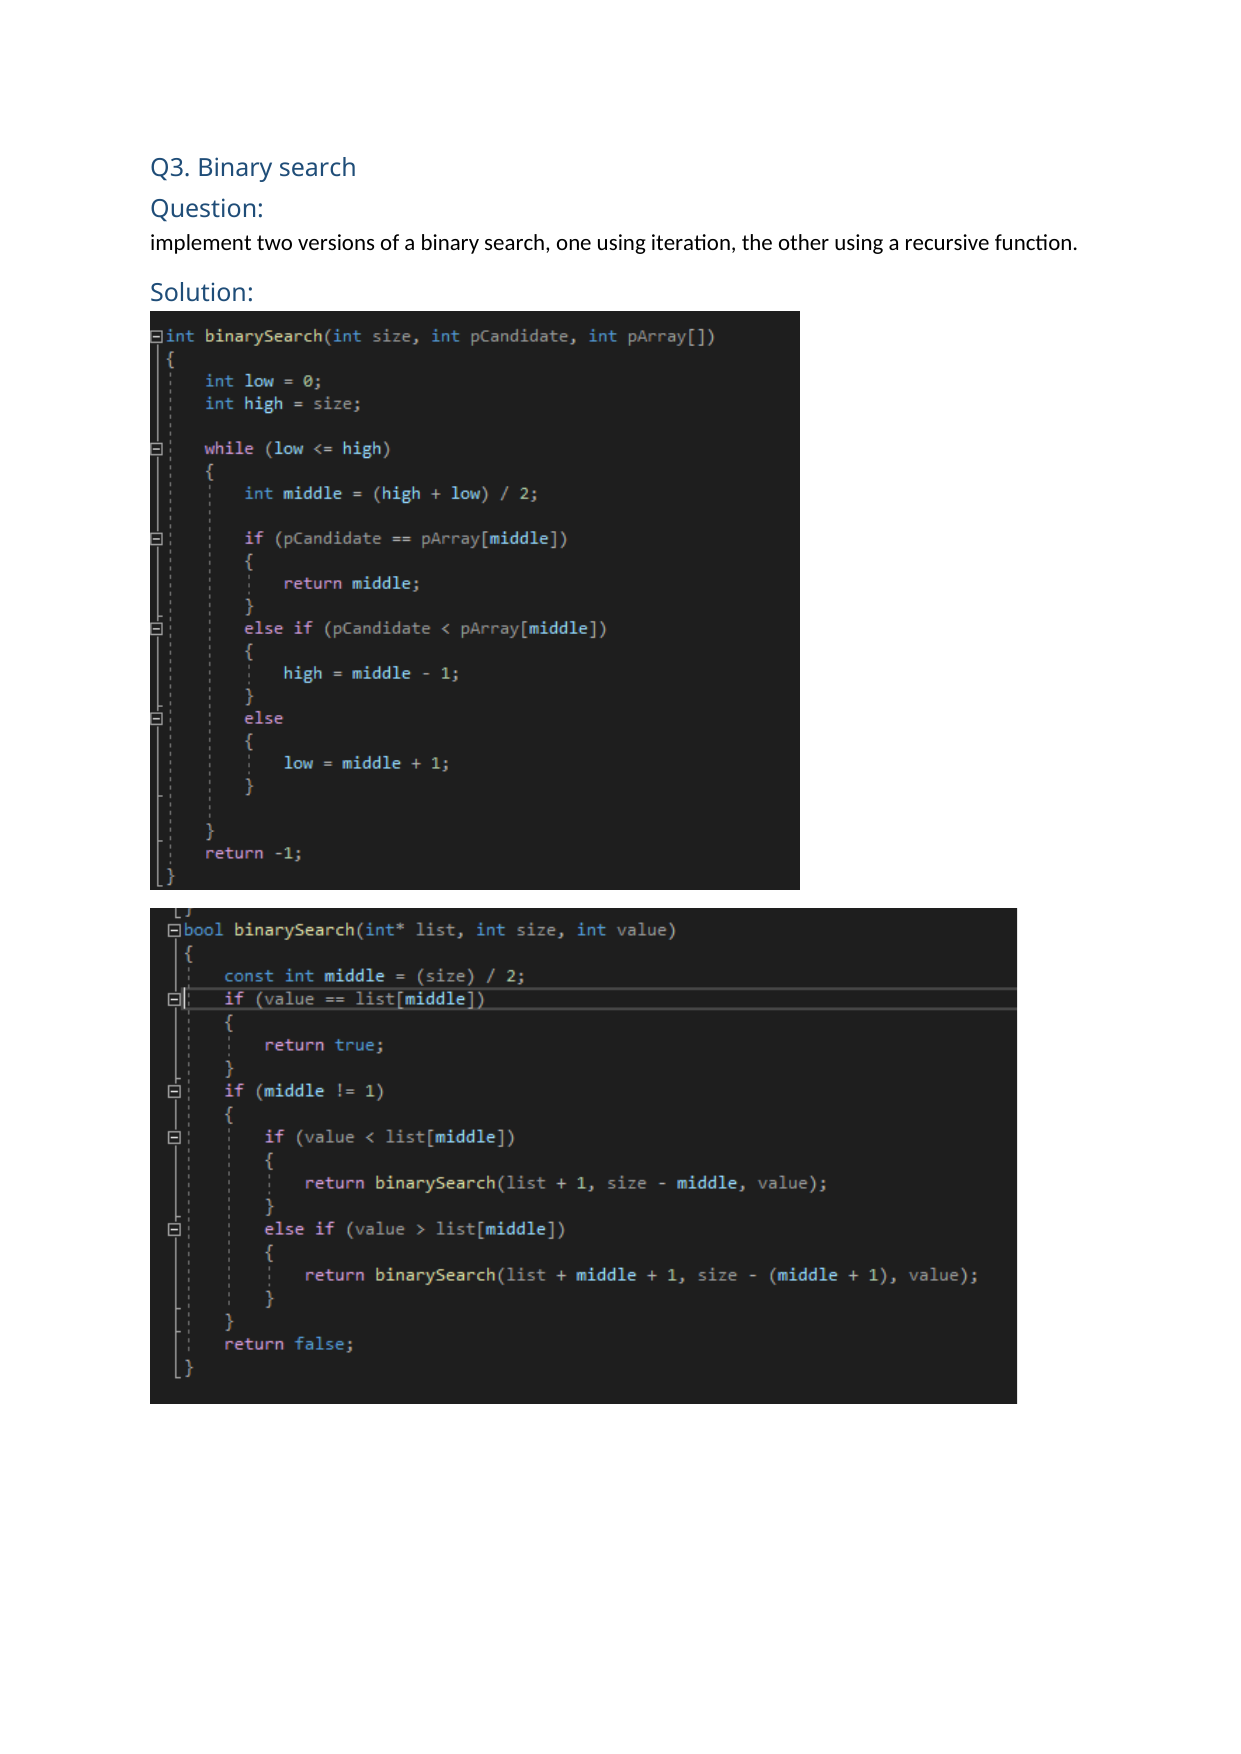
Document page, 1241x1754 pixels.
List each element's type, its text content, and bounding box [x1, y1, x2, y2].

text implement two versions of a binary search, one using iteration, the other using a recursive function. [150, 228, 1090, 256]
subtitle Question: [150, 191, 1090, 225]
subtitle Q3. Binary search [150, 150, 1090, 184]
subtitle Solution: [150, 274, 1090, 309]
picture [150, 908, 1018, 1404]
picture [150, 311, 800, 890]
